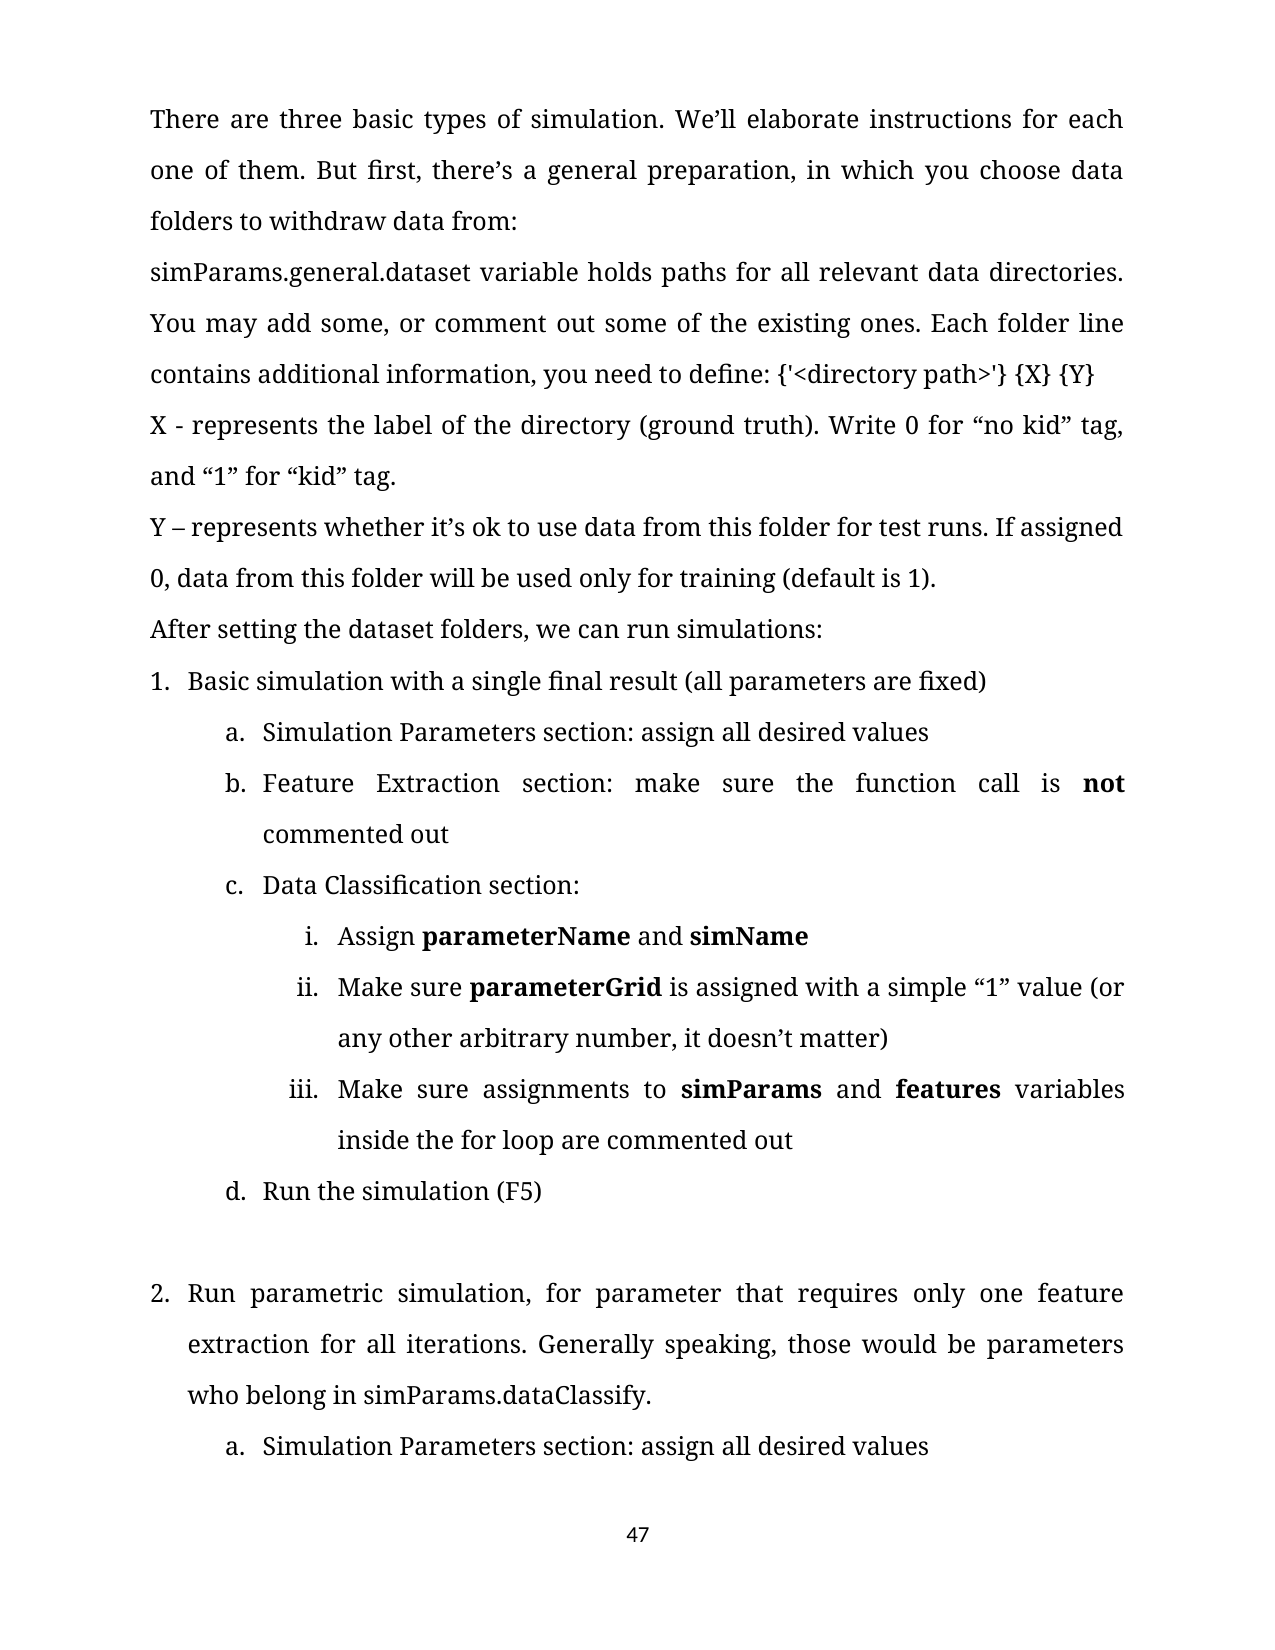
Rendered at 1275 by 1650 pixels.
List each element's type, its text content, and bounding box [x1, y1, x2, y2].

list Assign parameterName and simName [319, 918, 1125, 952]
list Make sure parameterGrid is assigned with a simple “1” value (or any other arbitrary number, it doesn’t matter) [319, 969, 1125, 1054]
text X - represents the label of the directory (ground truth). Write 0 for “no kid” tag, and “1” for “kid” tag. [150, 408, 1125, 493]
list Make sure assignments to simParams and features variables inside the for loop are commented out [319, 1072, 1125, 1157]
list Run parametric simulation, for parameter that requires only one feature extraction for all iterations. Generally speaking, those would be parameters who belong in simParams.dataClassify. [150, 1276, 1125, 1412]
list Feature Extraction section: make sure the function call is not commented out [225, 765, 1125, 850]
text There are three basic types of simulation. We’ll elaborate instructions for each one of them. But first, there’s a general preparation, in which you choose data folders to withdraw data from: [150, 102, 1125, 238]
list Run the simulation (F5) [225, 1174, 1125, 1208]
list Basic simulation with a single final result (all parameters are fixed) [150, 663, 1125, 697]
list Simulation Parameters section: assign all desired values [225, 1429, 1125, 1463]
text simParams.general.dataset variable holds paths for all relevant data directories. You may add some, or comment out some of the existing ones. Each folder line contains additional information, you need to define: {'<directory path>'} {X} {Y} [150, 255, 1125, 391]
text Y – represents whether it’s ok to use data from this folder for test runs. If assigned 0, data from this folder will be used only for training (default is 1). [150, 510, 1125, 595]
list Simulation Parameters section: assign all desired values [225, 714, 1125, 748]
text After setting the dataset folders, we can run simulations: [150, 612, 1125, 646]
list Data Classification section: [225, 867, 1125, 901]
